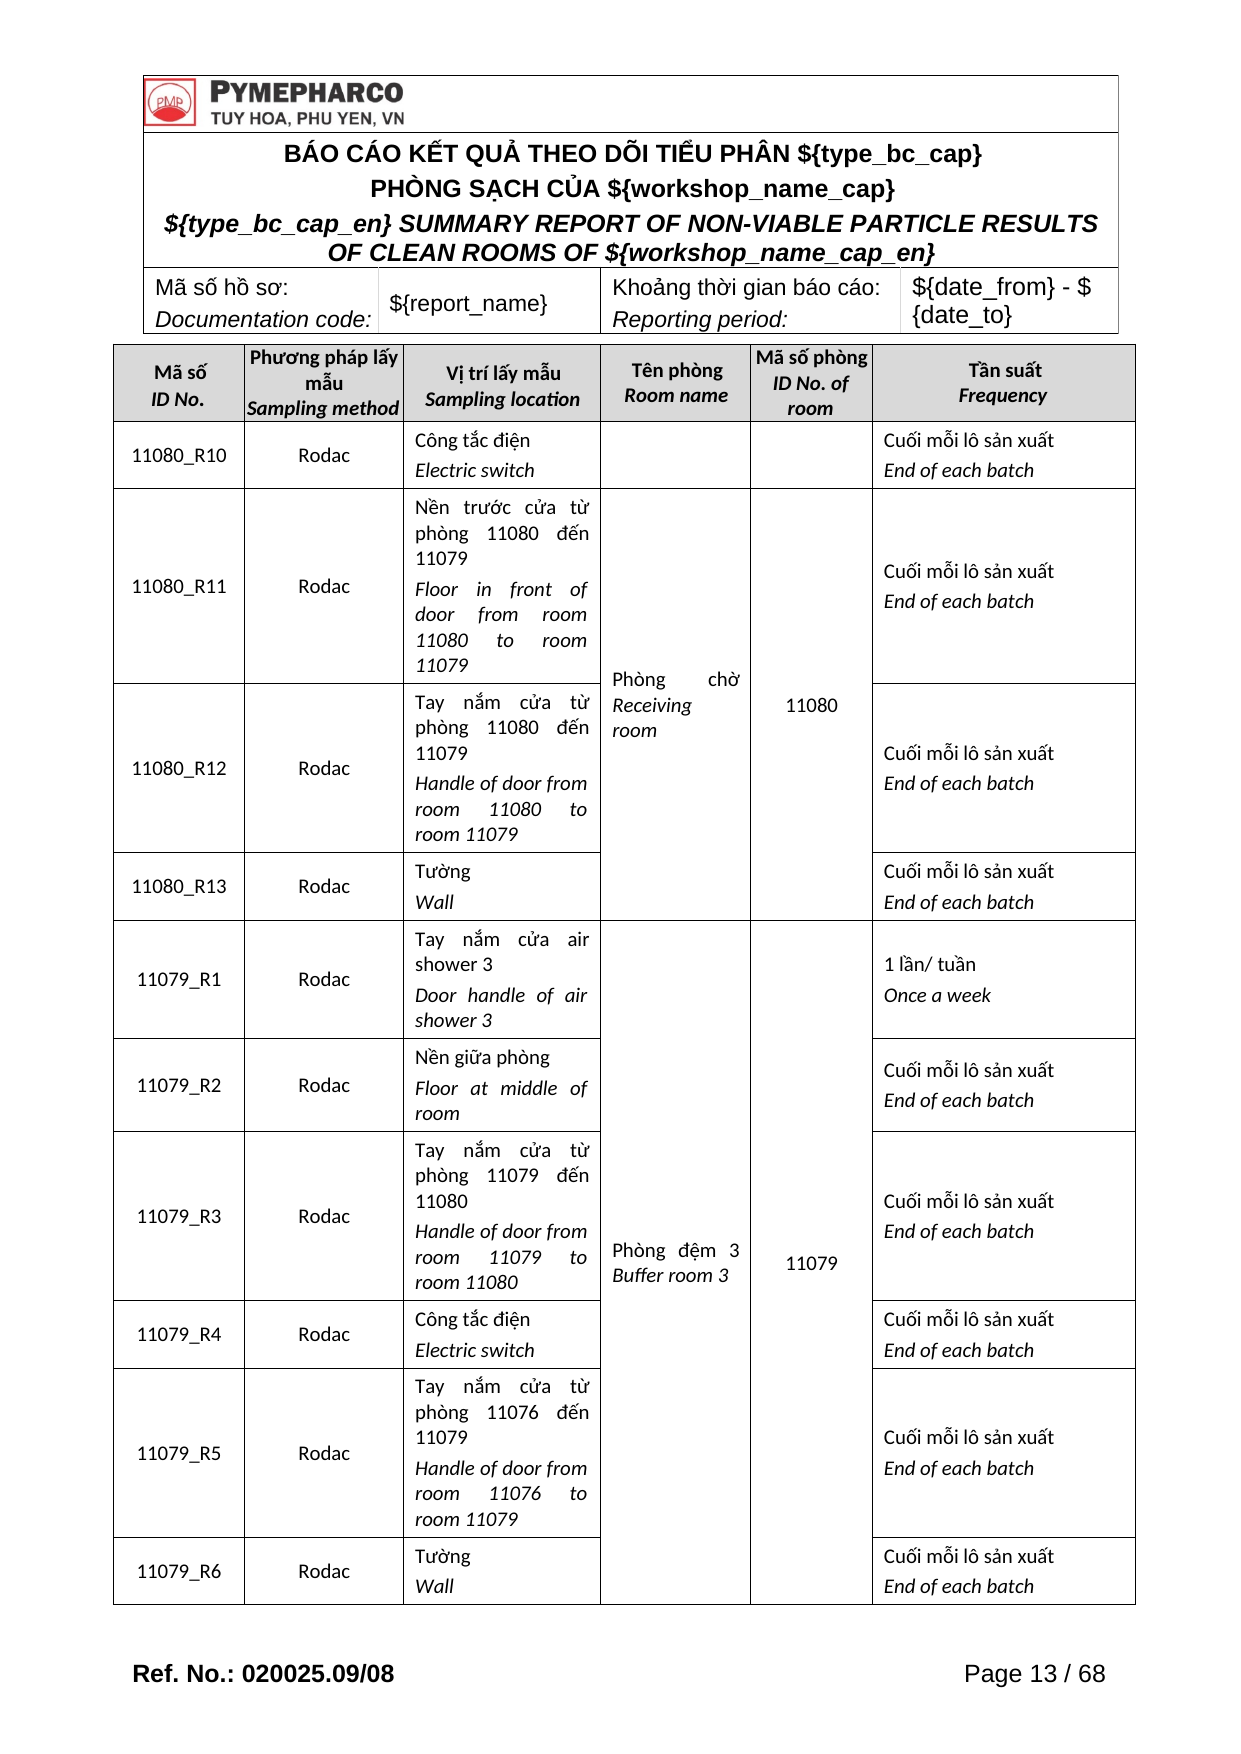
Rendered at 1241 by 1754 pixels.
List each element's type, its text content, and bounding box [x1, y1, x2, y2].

picture [144, 78, 404, 127]
table_cell Cuối mỗi lô sản xuất End of each batch [873, 1132, 1135, 1300]
table_cell Rodac [245, 422, 403, 488]
table_cell 1 lần/ tuần Once a week [873, 921, 1135, 1038]
table_header Mã số ID No. [114, 345, 244, 421]
table_cell Cuối mỗi lô sản xuất End of each batch [873, 853, 1135, 919]
table_cell Tay nắm cửa từ phòng 11080 đến 11079 Handle of door from room 11080 to room 11079 [404, 684, 600, 852]
table_cell Cuối mỗi lô sản xuất End of each batch [873, 1039, 1135, 1131]
table_cell Nền giữa phòng Floor at middle of room [404, 1039, 600, 1131]
table_cell Cuối mỗi lô sản xuất End of each batch [873, 684, 1135, 852]
table_cell Phòng đệm 3 Buffer room 3 [601, 921, 750, 1604]
table_cell Rodac [245, 1538, 403, 1604]
table_cell 11080_R13 [114, 853, 244, 919]
table_cell 11079_R2 [114, 1039, 244, 1131]
table_cell Rodac [245, 1369, 403, 1537]
table_header Phương pháp lấy mẫu Sampling method [245, 345, 403, 421]
table_cell 11079_R5 [114, 1369, 244, 1537]
table_cell 11079_R3 [114, 1132, 244, 1300]
table_cell Công tắc điện Electric switch [404, 1301, 600, 1367]
table_cell Rodac [245, 489, 403, 683]
table_cell Rodac [245, 853, 403, 919]
table_header Vị trí lấy mẫu Sampling location [404, 345, 600, 421]
table_cell Rodac [245, 1301, 403, 1367]
table_cell Cuối mỗi lô sản xuất End of each batch [873, 489, 1135, 683]
table_cell 11079_R1 [114, 921, 244, 1038]
table_cell Tường Wall [404, 853, 600, 919]
table_cell Tay nắm cửa air shower 3 Door handle of air shower 3 [404, 921, 600, 1038]
table_header Tên phòng Room name [601, 345, 750, 421]
table_cell Cuối mỗi lô sản xuất End of each batch [873, 1301, 1135, 1367]
table_cell 11080_R12 [114, 684, 244, 852]
table_header Tần suất Frequency [873, 345, 1135, 421]
table_cell Nền trước cửa từ phòng 11080 đến 11079 Floor in front of door from room 11080 to room 11079 [404, 489, 600, 683]
table_cell Cuối mỗi lô sản xuất End of each batch [873, 1369, 1135, 1537]
table_cell Rodac [245, 1132, 403, 1300]
table_cell Cuối mỗi lô sản xuất End of each batch [873, 1538, 1135, 1604]
table_cell Tường Wall [404, 1538, 600, 1604]
table_cell Tay nắm cửa từ phòng 11079 đến 11080 Handle of door from room 11079 to room 11080 [404, 1132, 600, 1300]
table_header Mã số phòng ID No. of room [751, 345, 872, 421]
table_cell Cuối mỗi lô sản xuất End of each batch [873, 422, 1135, 488]
table_cell Rodac [245, 921, 403, 1038]
table_cell 11079_R4 [114, 1301, 244, 1367]
table_cell 11079 [751, 921, 872, 1604]
table_cell Công tắc điện Electric switch [404, 422, 600, 488]
table_cell Phòng chờ Receiving room [601, 489, 750, 919]
table_cell Rodac [245, 1039, 403, 1131]
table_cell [404, 1369, 600, 1537]
table_cell 11080_R10 [114, 422, 244, 488]
table_cell Rodac [245, 684, 403, 852]
table_cell 11079_R6 [114, 1538, 244, 1604]
table_cell 11080 [751, 489, 872, 919]
table_cell 11080_R11 [114, 489, 244, 683]
